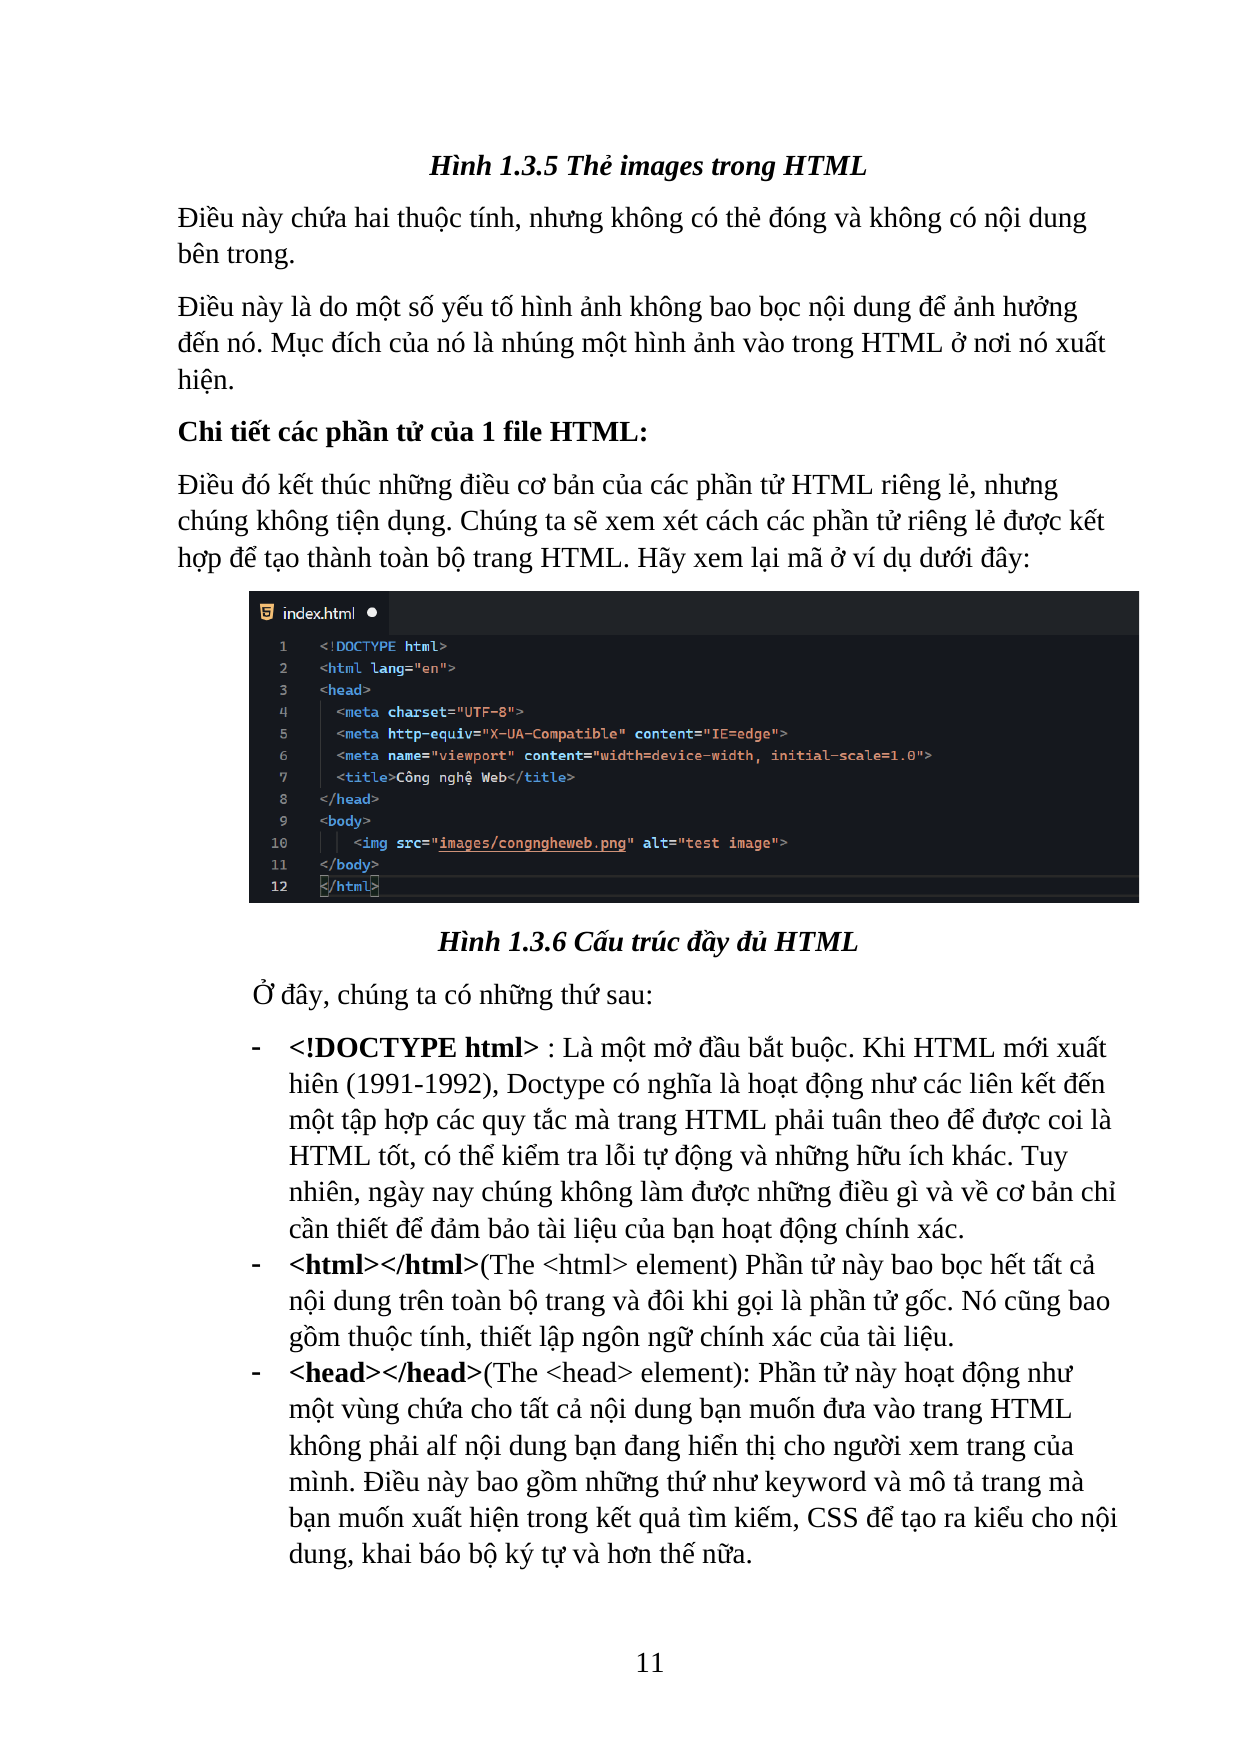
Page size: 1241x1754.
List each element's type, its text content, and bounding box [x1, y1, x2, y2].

text Hình 1.3.5 Thẻ images trong HTML [177, 148, 1122, 181]
text Điều này chứa hai thuộc tính, nhưng không có thẻ đóng và không có nội dung bên trong. [177, 201, 1122, 270]
text Chi tiết các phần tử của 1 file HTML: [177, 414, 1122, 448]
list <html></html>(The <html> element) Phần tử này bao bọc hết tất cả nội dung trên toàn bộ trang và đôi khi gọi là phần tử gốc. Nó cũng bao gồm thuộc tính, thiết lập ngôn ngữ chính xác của tài liệu. [251, 1247, 1122, 1353]
text Ở đây, chúng ta có những thứ sau: [177, 977, 1122, 1011]
text Điều này là do một số yếu tố hình ảnh không bao bọc nội dung để ảnh hưởng đến nó. Mục đích của nó là nhúng một hình ảnh vào trong HTML ở nơi nó xuất hiện. [177, 289, 1122, 395]
list <!DOCTYPE html> : Là một mở đầu bắt buộc. Khi HTML mới xuất hiên (1991-1992), Doctype có nghĩa là hoạt động như các liên kết đến một tập hợp các quy tắc mà trang HTML phải tuân theo để được coi là HTML tốt, có thể kiểm tra lỗi tự động và những hữu ích khác. Tuy nhiên, ngày nay chúng không làm được những điều gì và về cơ bản chỉ cần thiết để đảm bảo tài liệu của bạn hoạt động chính xác. [251, 1030, 1122, 1244]
list <head></head>(The <head> element): Phần tử này hoạt động như một vùng chứa cho tất cả nội dung bạn muốn đưa vào trang HTML không phải alf nội dung bạn đang hiển thị cho người xem trang của mình. Điều này bao gồm những thứ như keyword và mô tả trang mà bạn muốn xuất hiện trong kết quả tìm kiếm, CSS để tạo ra kiểu cho nội dung, khai báo bộ ký tự và hơn thế nữa. [251, 1355, 1122, 1570]
picture [249, 591, 1140, 903]
text Điều đó kết thúc những điều cơ bản của các phần tử HTML riêng lẻ, nhưng chúng không tiện dụng. Chúng ta sẽ xem xét cách các phần tử riêng lẻ được kết hợp để tạo thành toàn bộ trang HTML. Hãy xem lại mã ở ví dụ dưới đây: [177, 467, 1122, 573]
